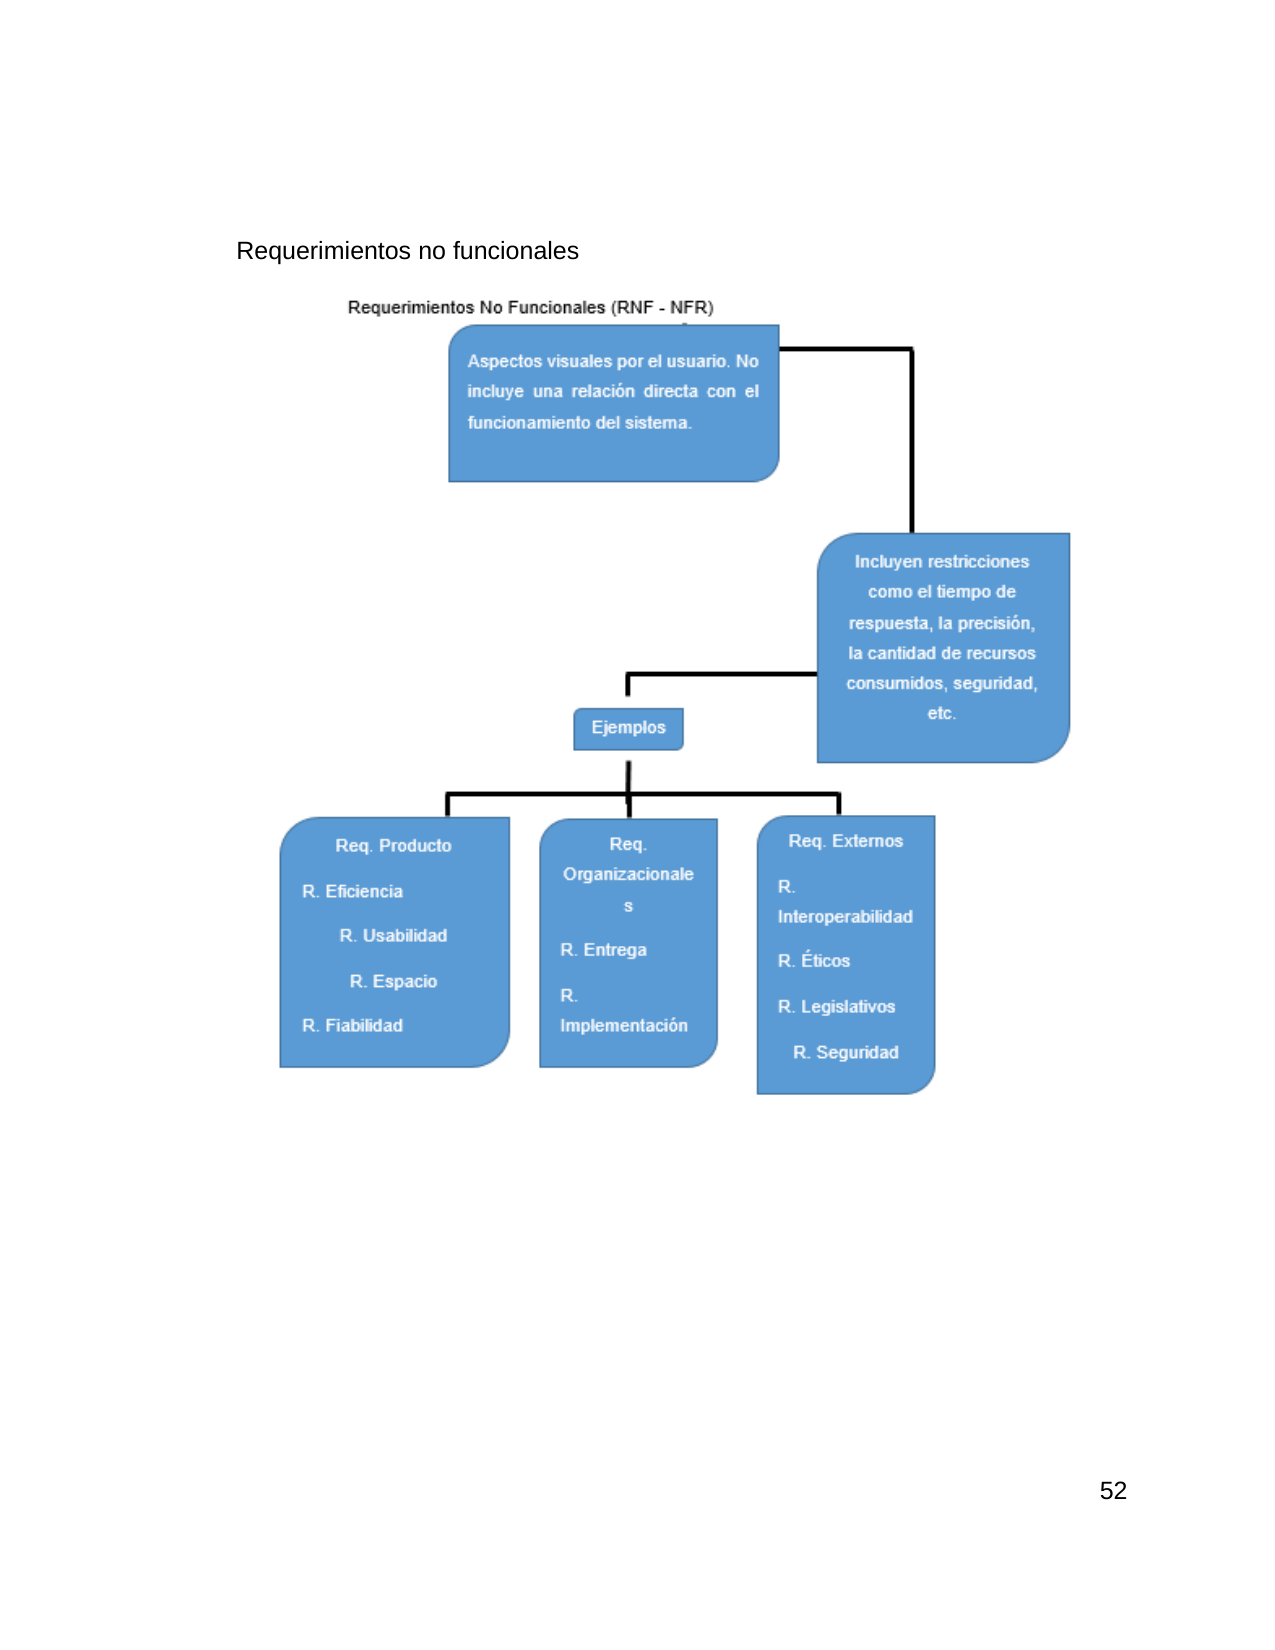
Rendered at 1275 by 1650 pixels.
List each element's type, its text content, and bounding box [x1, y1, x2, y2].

text Requerimientos no funcionales [236, 236, 1127, 265]
